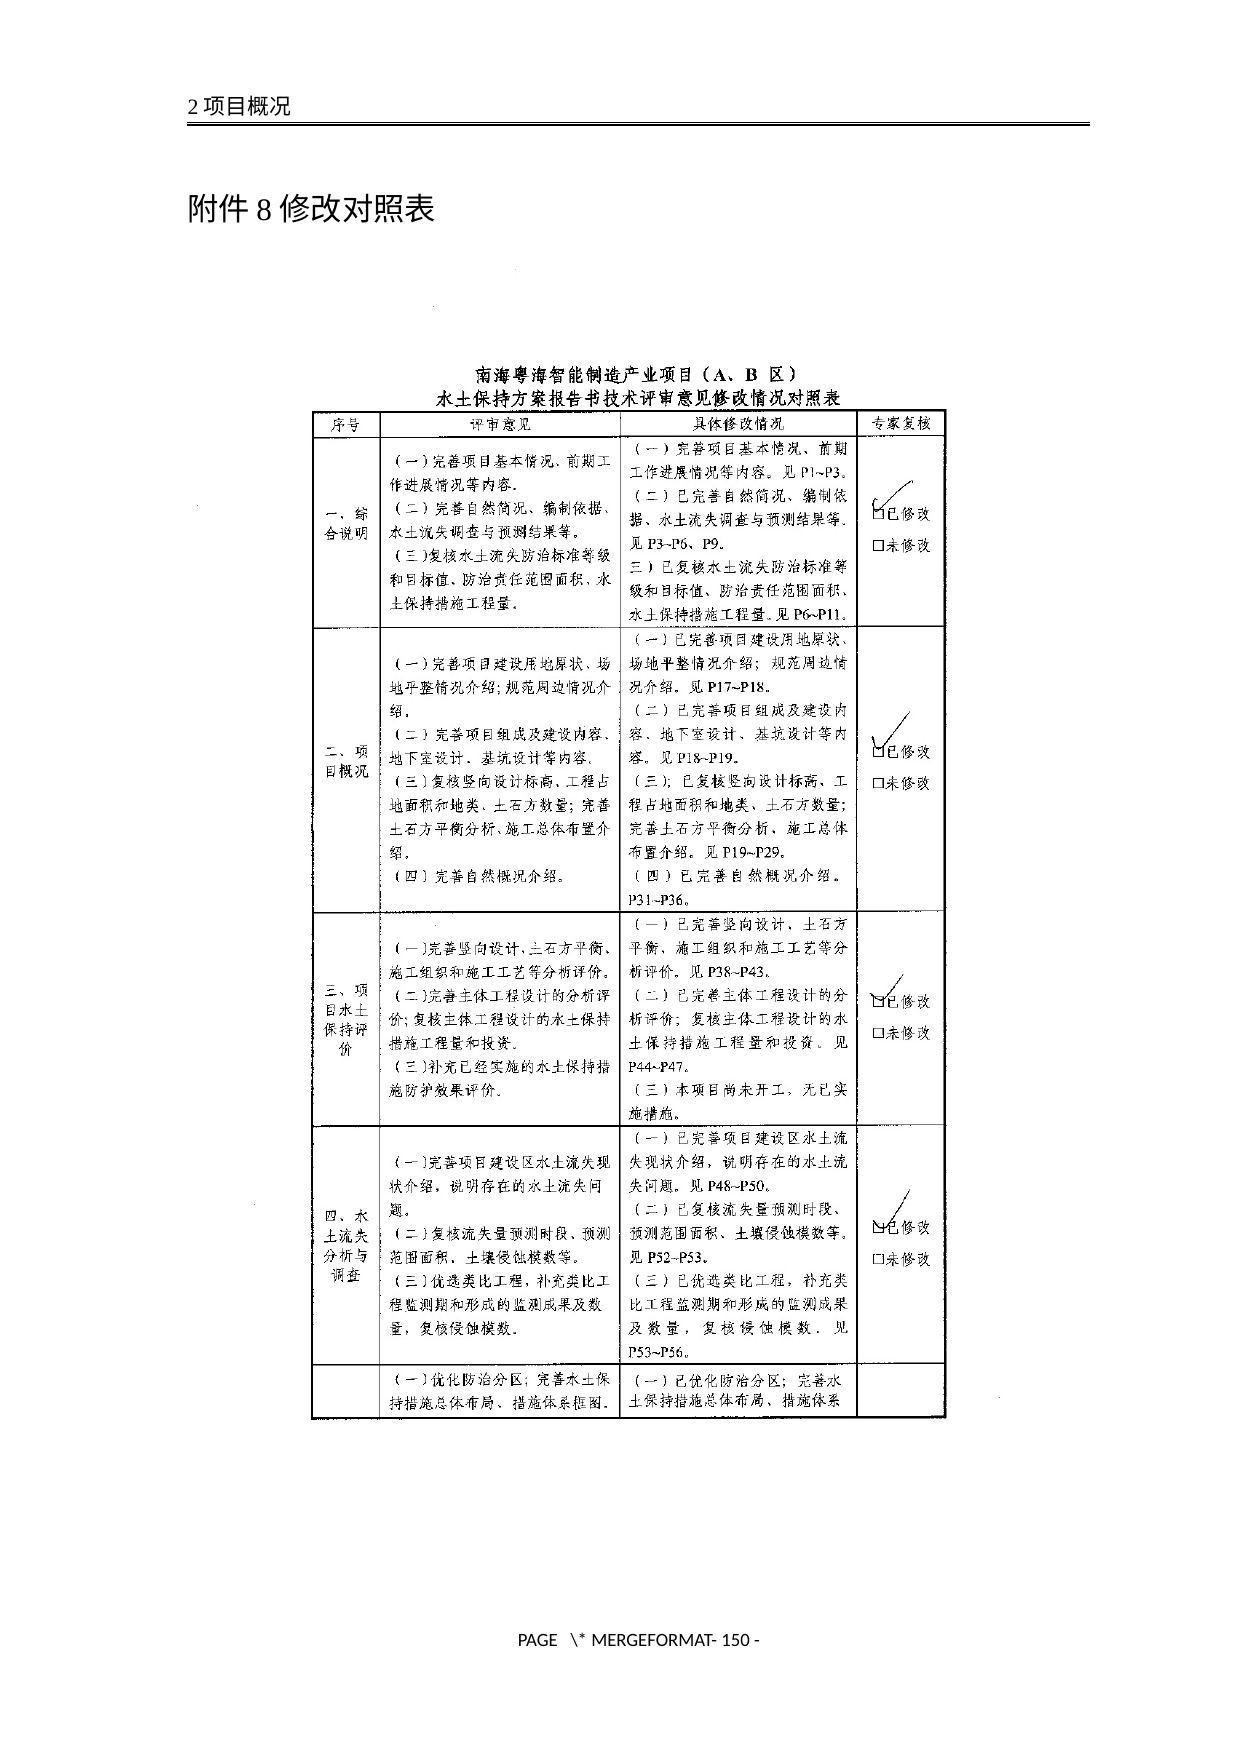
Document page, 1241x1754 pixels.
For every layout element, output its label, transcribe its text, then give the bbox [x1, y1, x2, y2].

subtitle 附件8 修改对照表 [187, 174, 1090, 239]
picture [187, 252, 1091, 1528]
